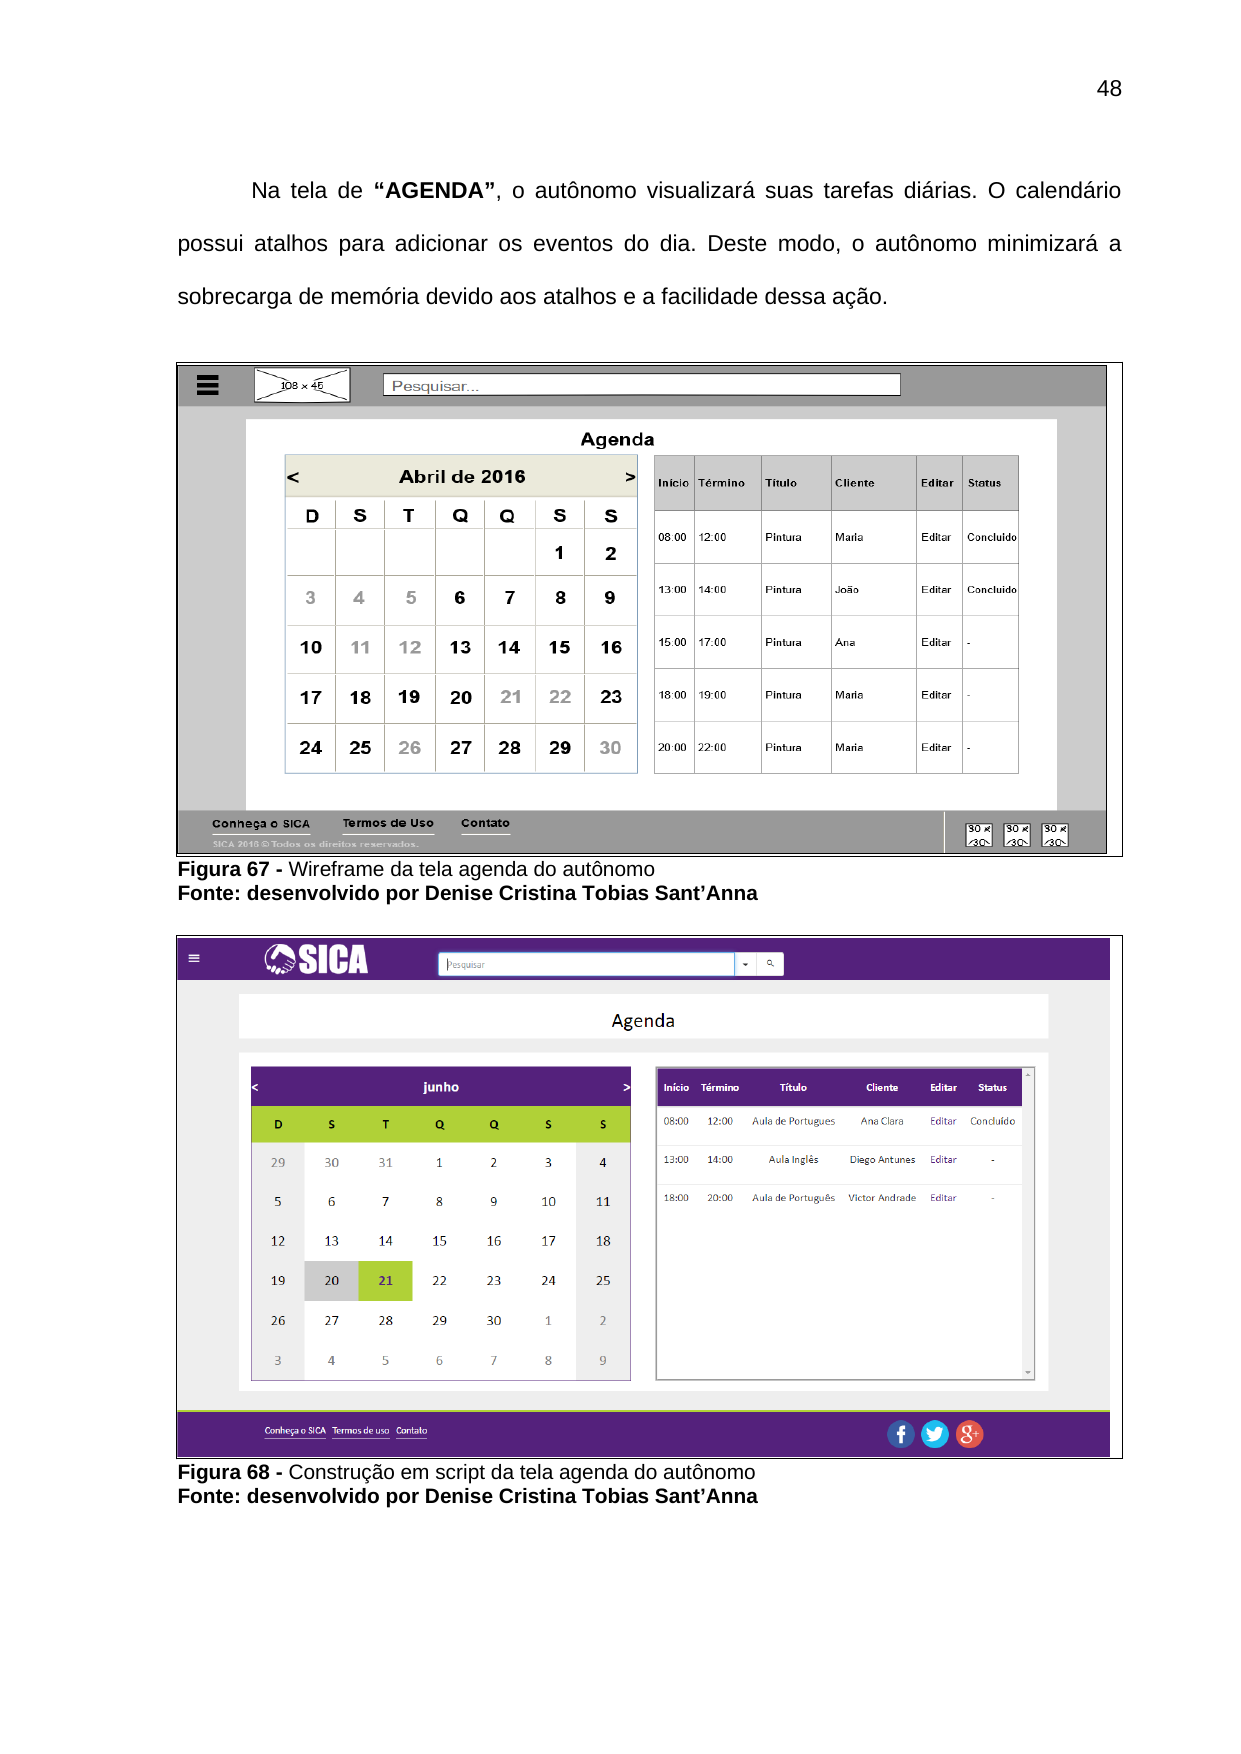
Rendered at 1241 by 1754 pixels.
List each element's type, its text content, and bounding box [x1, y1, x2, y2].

text Figura 67 - Wireframe da tela agenda do autônomo [177, 857, 1122, 881]
text Figura 68 - Construção em script da tela agenda do autônomo [177, 1459, 1122, 1483]
picture [177, 938, 1110, 1457]
text Na tela de “AGENDA”, o autônomo visualizará suas tarefas diárias. O calendário possui atalhos para adicionar os eventos do dia. Deste modo, o autônomo minimizará a sobrecarga de memória devido aos atalhos e a facilidade dessa ação. [177, 177, 1122, 309]
text Fonte: desenvolvido por Denise Cristina Tobias Sant’Anna [177, 1483, 1122, 1507]
text Fonte: desenvolvido por Denise Cristina Tobias Sant’Anna [177, 881, 1122, 905]
picture [178, 366, 1106, 853]
